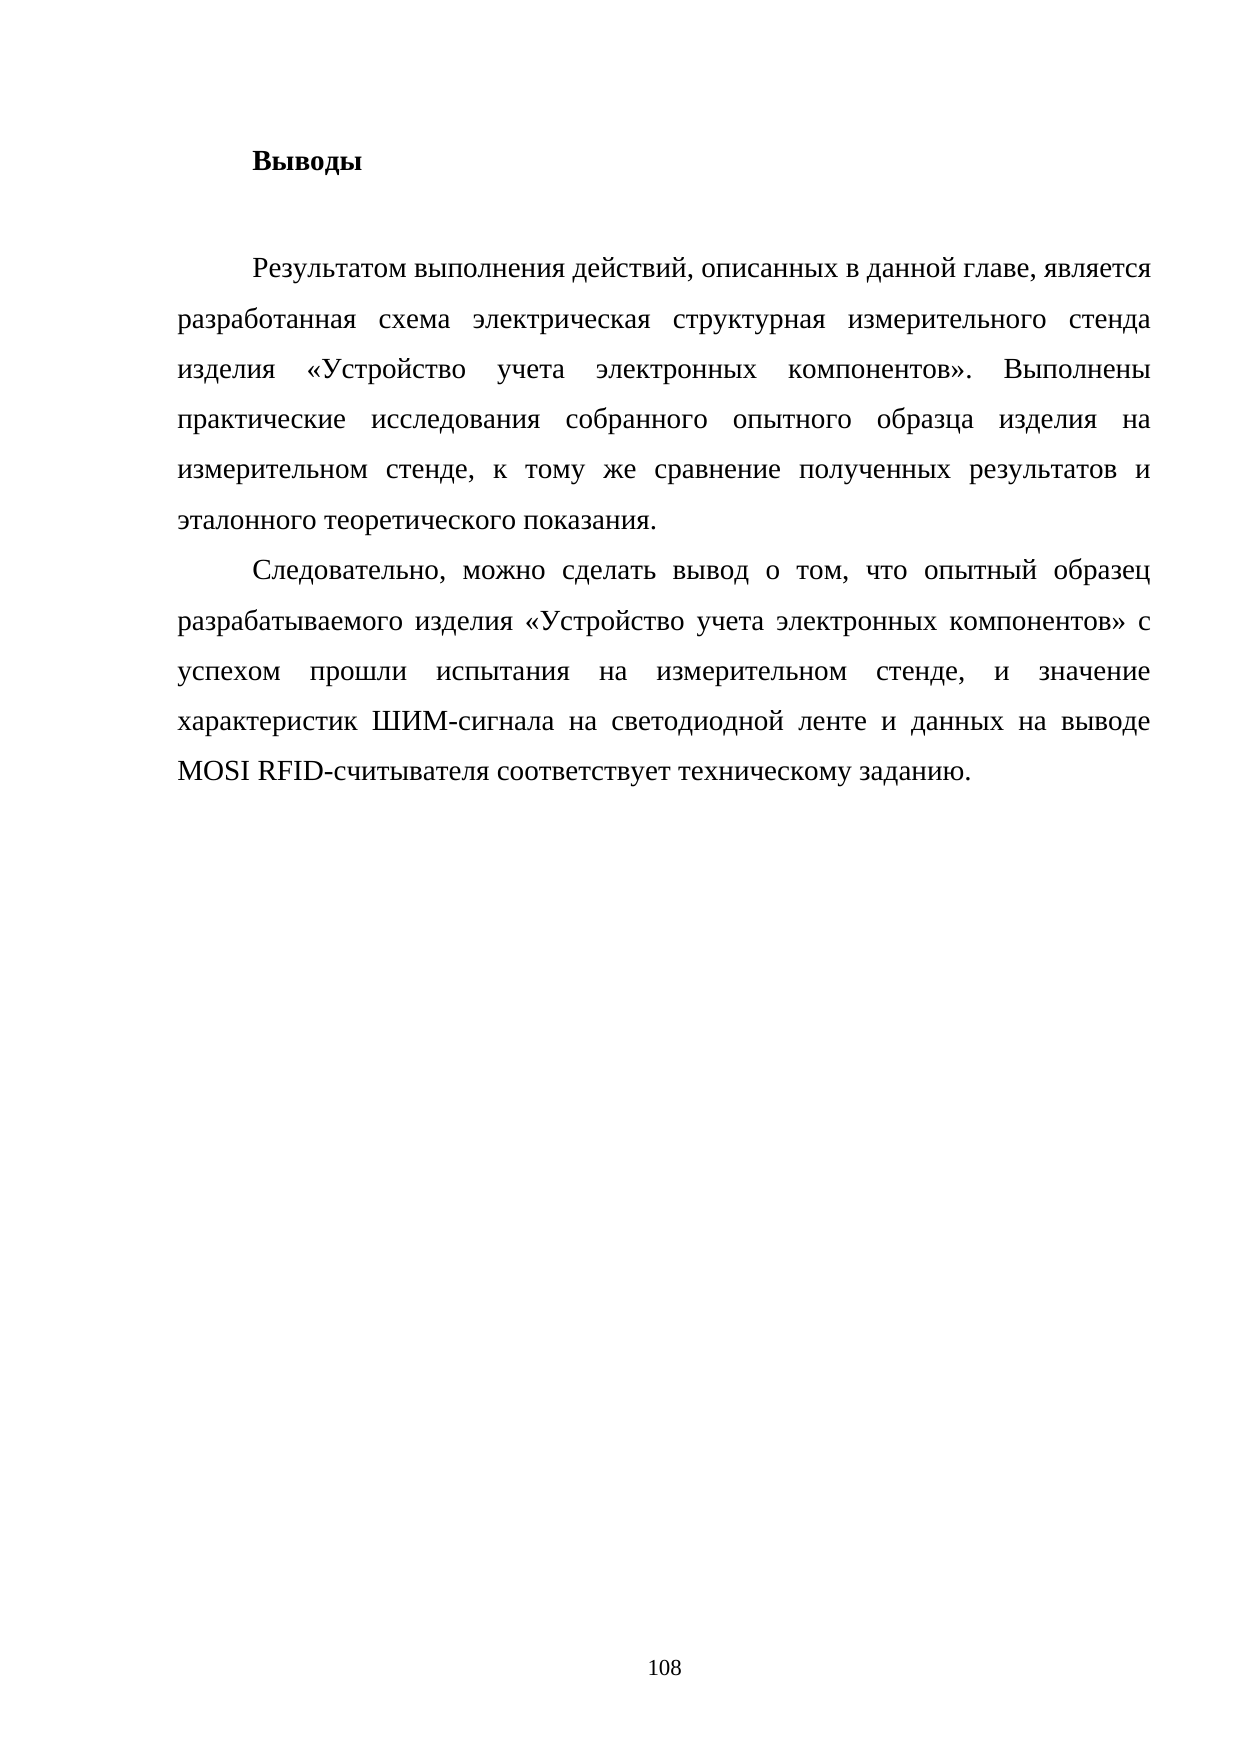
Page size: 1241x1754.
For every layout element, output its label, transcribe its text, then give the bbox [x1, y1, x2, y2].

text Следовательно, можно сделать вывод о том, что опытный образец разрабатываемого изделия «Устройство учета электронных компонентов» с успехом прошли испытания на измерительном стенде, и значение характеристик ШИМ-сигнала на светодиодной ленте и данных на выводе MOSI RFID-считывателя соответствует техническому заданию. [177, 552, 1152, 787]
subtitle Выводы [177, 143, 1152, 177]
text Результатом выполнения действий, описанных в данной главе, является разработанная схема электрическая структурная измерительного стенда изделия «Устройство учета электронных компонентов». Выполнены практические исследования собранного опытного образца изделия на измерительном стенде, к тому же сравнение полученных результатов и эталонного теоретического показания. [177, 250, 1152, 536]
